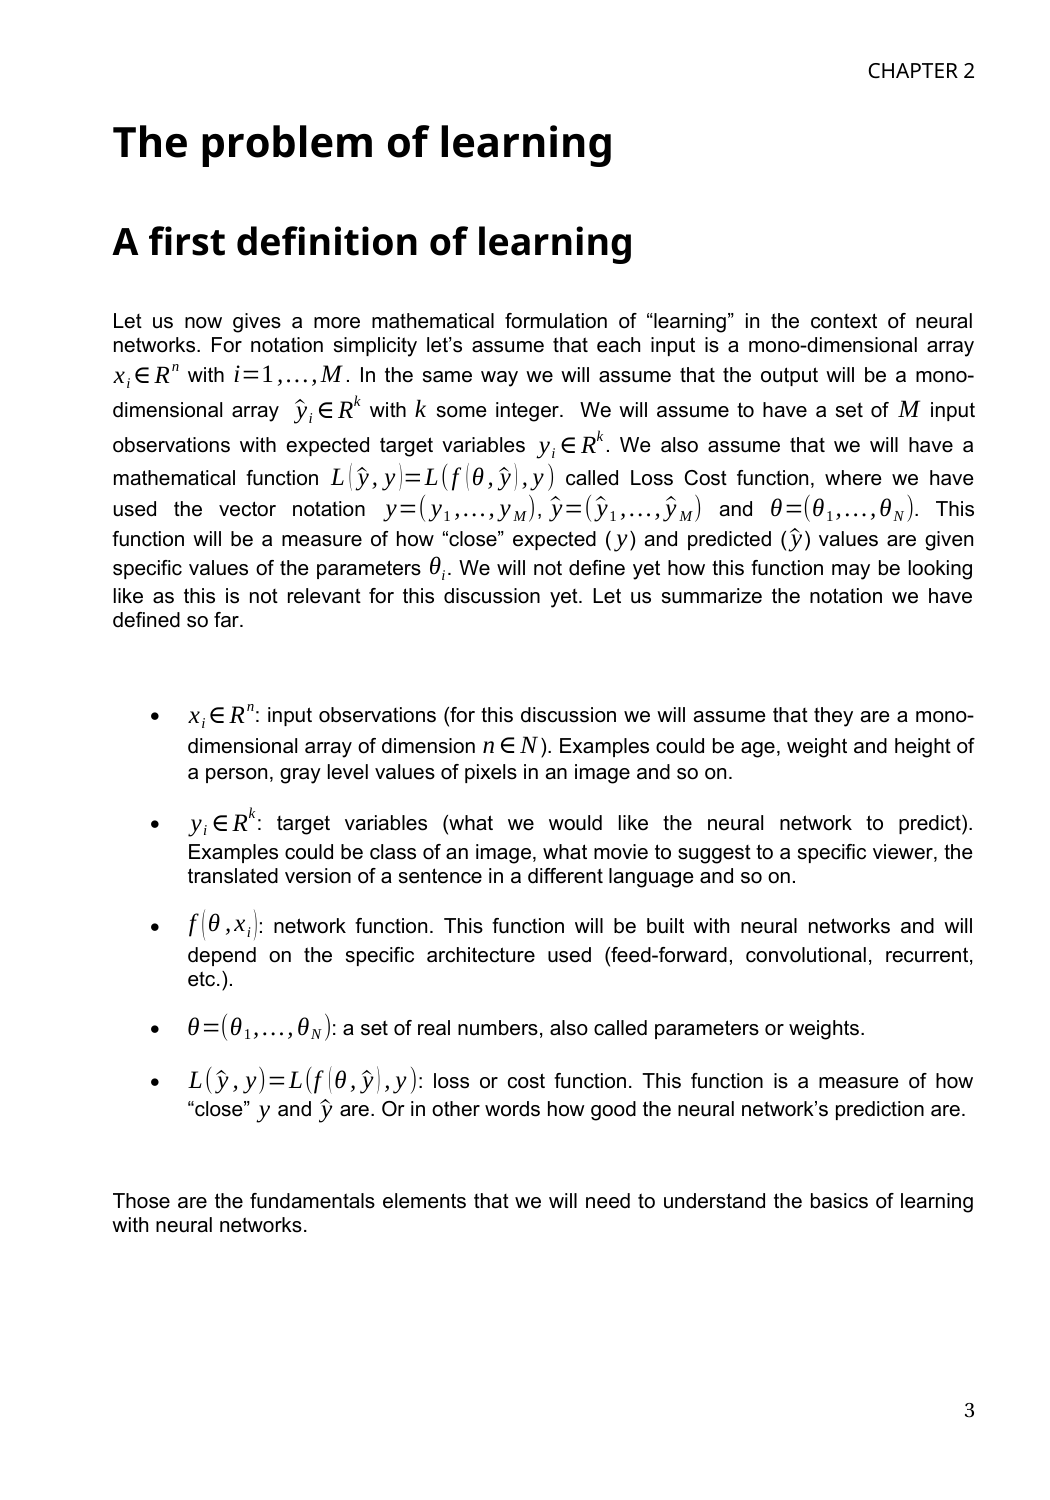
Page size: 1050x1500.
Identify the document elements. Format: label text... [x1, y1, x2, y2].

subtitle The problem of learning [112, 112, 975, 169]
text Let us now gives a more mathematical formulation of “learning” in the context of neural networks. For notation simplicity let’s assume that each input is a mono-dimensional array with . In the same way we will assume that the output will be a mono-dimensional array with some integer. We will assume to have a set of input observations with expected target variables . We also assume that we will have a mathematical function called Loss Cost function, where we have used the vector notation , and . This function will be a measure of how “close” expected () and predicted () values are given specific values of the parameters . We will not define yet how this function may be looking like as this is not relevant for this discussion yet. Let us summarize the notation we have defined so far. [112, 309, 975, 632]
list : a set of real numbers, also called parameters or weights. [150, 1012, 975, 1044]
text Those are the fundamentals elements that we will need to understand the basics of learning with neural networks. [112, 1189, 975, 1237]
list : loss or cost function. This function is a measure of how “close” and are. Or in other words how good the neural network’s prediction are. [150, 1064, 975, 1123]
list : target variables (what we would like the neural network to predict). Examples could be class of an image, what movie to suggest to a specific viewer, the translated version of a sentence in a different language and so on. [150, 804, 975, 887]
subtitle A first definition of learning [112, 215, 975, 266]
list : network function. This function will be built with neural networks and will depend on the specific architecture used (feed-forward, convolutional, recurrent, etc.). [150, 908, 975, 991]
list : input observations (for this discussion we will assume that they are a mono-dimensional array of dimension ). Examples could be age, weight and height of a person, gray level values of pixels in an image and so on. [150, 697, 975, 784]
